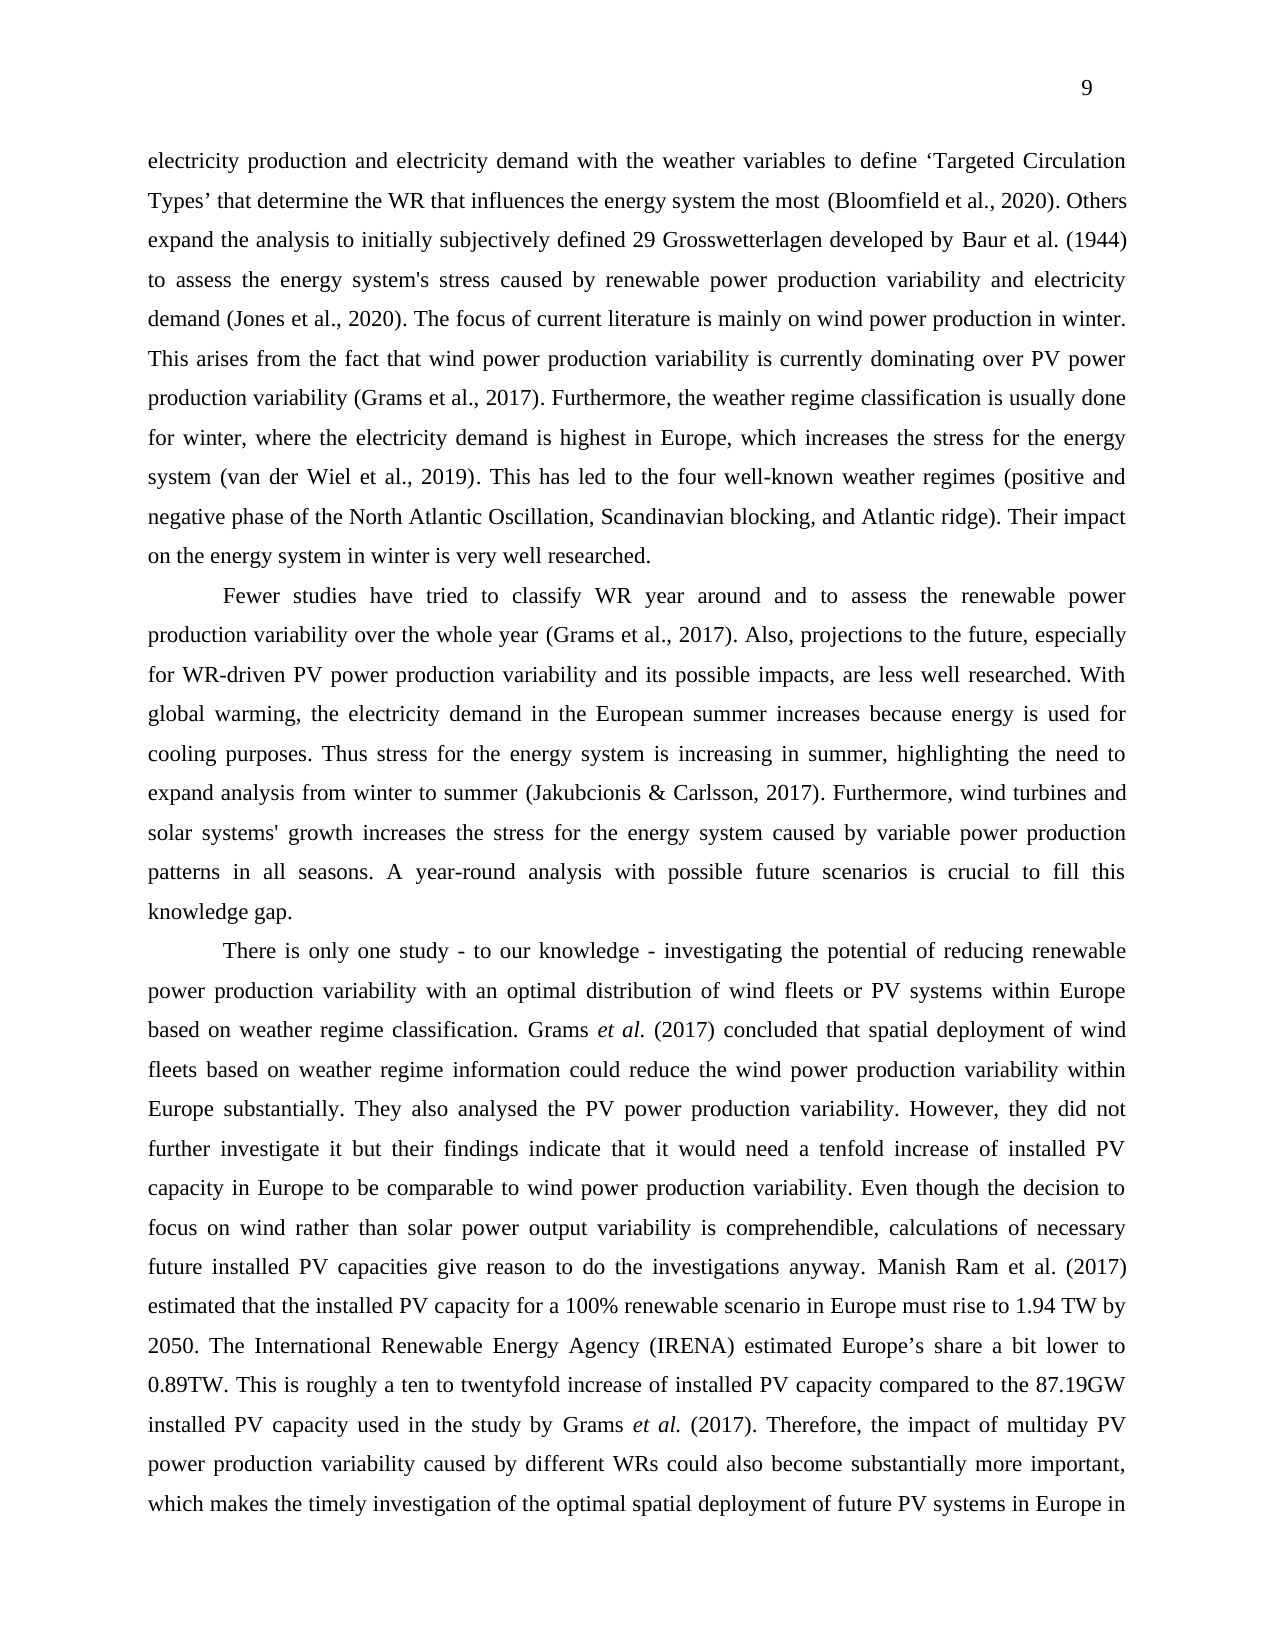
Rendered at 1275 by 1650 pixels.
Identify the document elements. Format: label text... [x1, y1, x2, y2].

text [148, 937, 1127, 1516]
text Fewer studies have tried to classify WR year around and to assess the renewable power production variability over the whole year (Grams et al., 2017). Also, projections to the future, especially for WR-driven PV power production variability and its possible impacts, are less well researched. With global warming, the electricity demand in the European summer increases because energy is used for cooling purposes. Thus stress for the energy system is increasing in summer, highlighting the need to expand analysis from winter to summer (Jakubcionis & Carlsson, 2017). Furthermore, wind turbines and solar systems' growth increases the stress for the energy system caused by variable power production patterns in all seasons. A year-round analysis with possible future scenarios is crucial to fill this knowledge gap. [148, 582, 1127, 924]
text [148, 148, 1127, 569]
